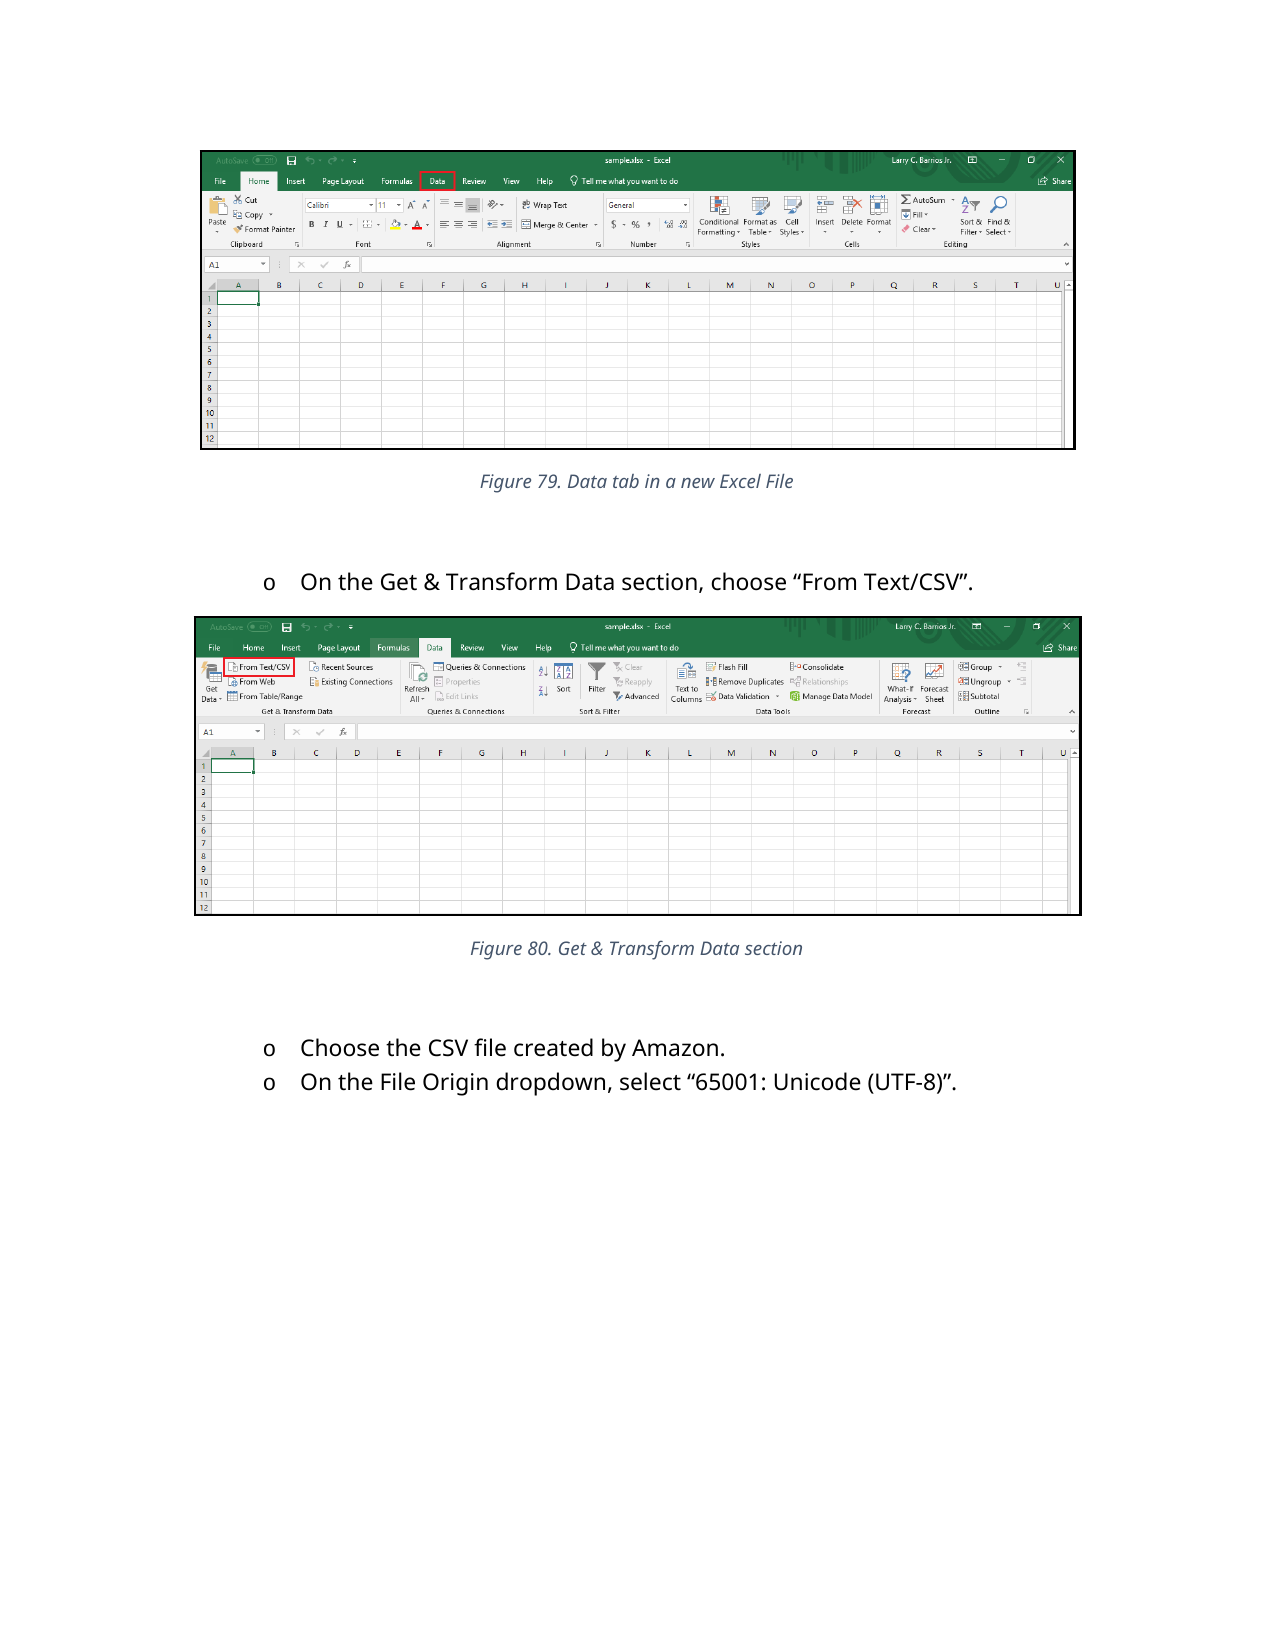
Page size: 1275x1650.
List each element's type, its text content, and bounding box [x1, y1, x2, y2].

text Figure 80. Get & Transform Data section [150, 935, 1125, 961]
text Figure 79. Data tab in a new Excel File [150, 469, 1125, 494]
list On the File Origin dropdown, select “65001: Unicode (UTF-8)”. [262, 1066, 1125, 1097]
picture [196, 618, 1079, 914]
list Choose the CSV file created by Amazon. [262, 1032, 1125, 1063]
picture [202, 152, 1073, 448]
list On the Get & Transform Data section, choose “From Text/CSV”. [262, 566, 1125, 597]
